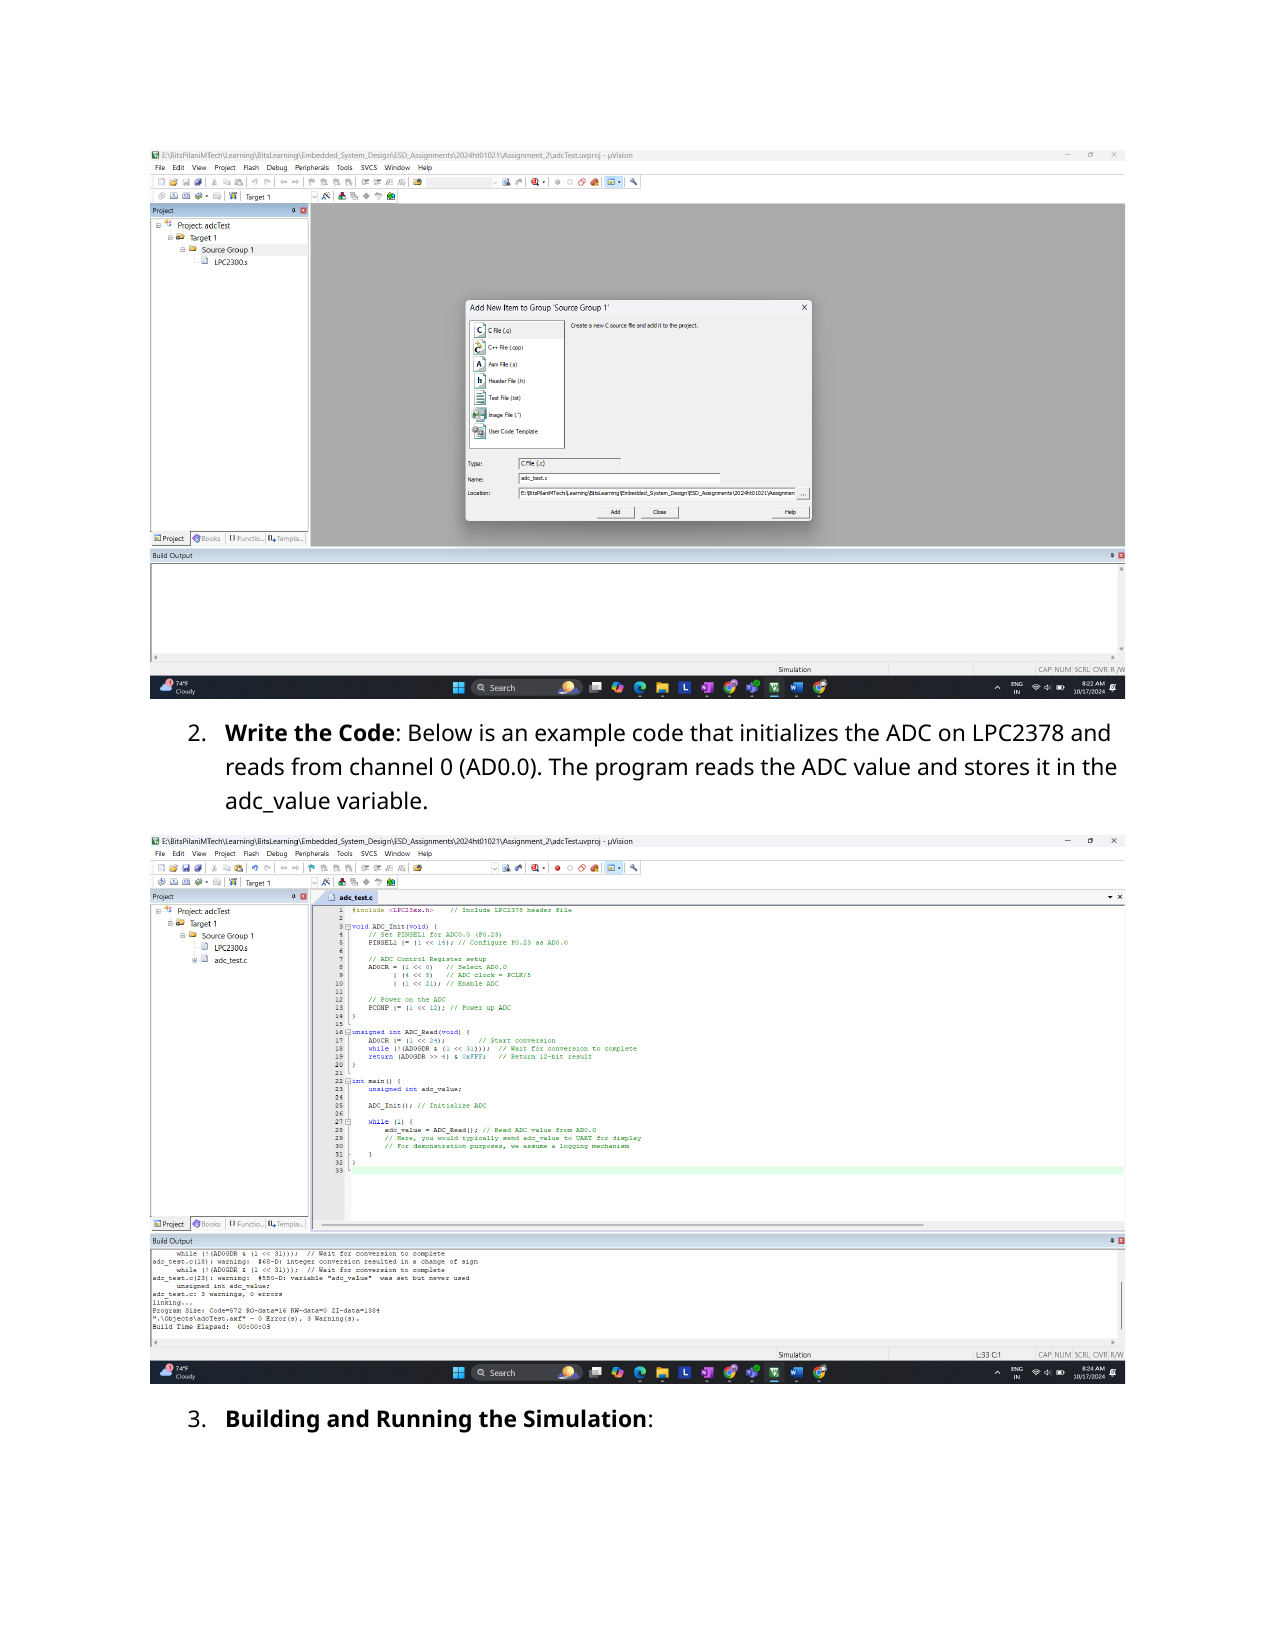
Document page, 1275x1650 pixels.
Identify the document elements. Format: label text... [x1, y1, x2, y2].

picture [150, 150, 1125, 699]
picture [150, 835, 1125, 1384]
list Write the Code: Below is an example code that initializes the ADC on LPC2378 and reads from channel 0 (AD0.0). The program reads the ADC value and stores it in the adc_value variable. [187, 717, 1125, 816]
list Building and Running the Simulation: [187, 1403, 1125, 1434]
